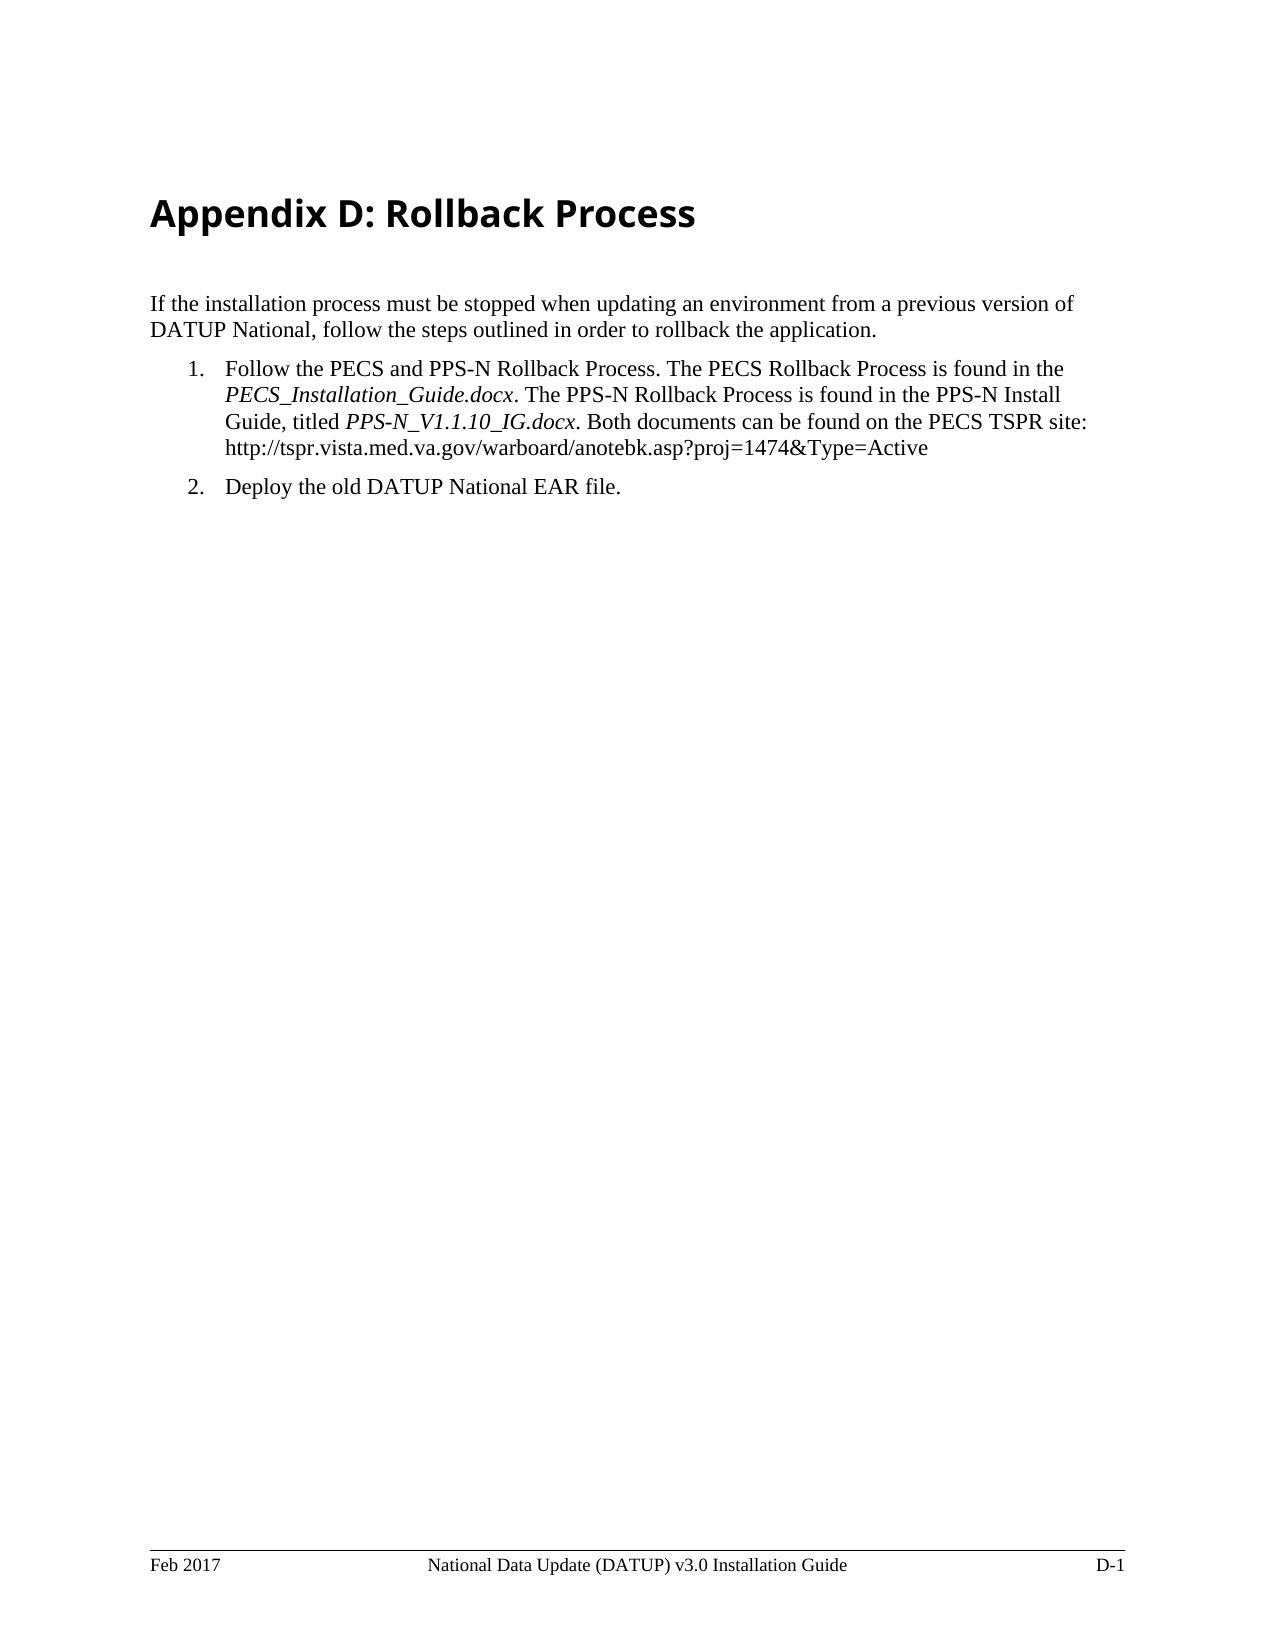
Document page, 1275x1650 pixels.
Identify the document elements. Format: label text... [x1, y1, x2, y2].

list Deploy the old DATUP National EAR file. [187, 473, 1125, 499]
subtitle Appendix D: Rollback Process [150, 187, 1125, 238]
text If the installation process must be stopped when updating an environment from a previous version of DATUP National, follow the steps outlined in order to rollback the application. [150, 290, 1125, 343]
list Follow the PECS and PPS-N Rollback Process. The PECS Rollback Process is found in the PECS_Installation_Guide.docx. The PPS-N Rollback Process is found in the PPS-N Install Guide, titled PPS-N_V1.1.10_IG.docx. Both documents can be found on the PECS TSPR site: http://tspr.vista.med.va.gov/warboard/anotebk.asp?proj=1474&Type=Active [187, 355, 1125, 461]
